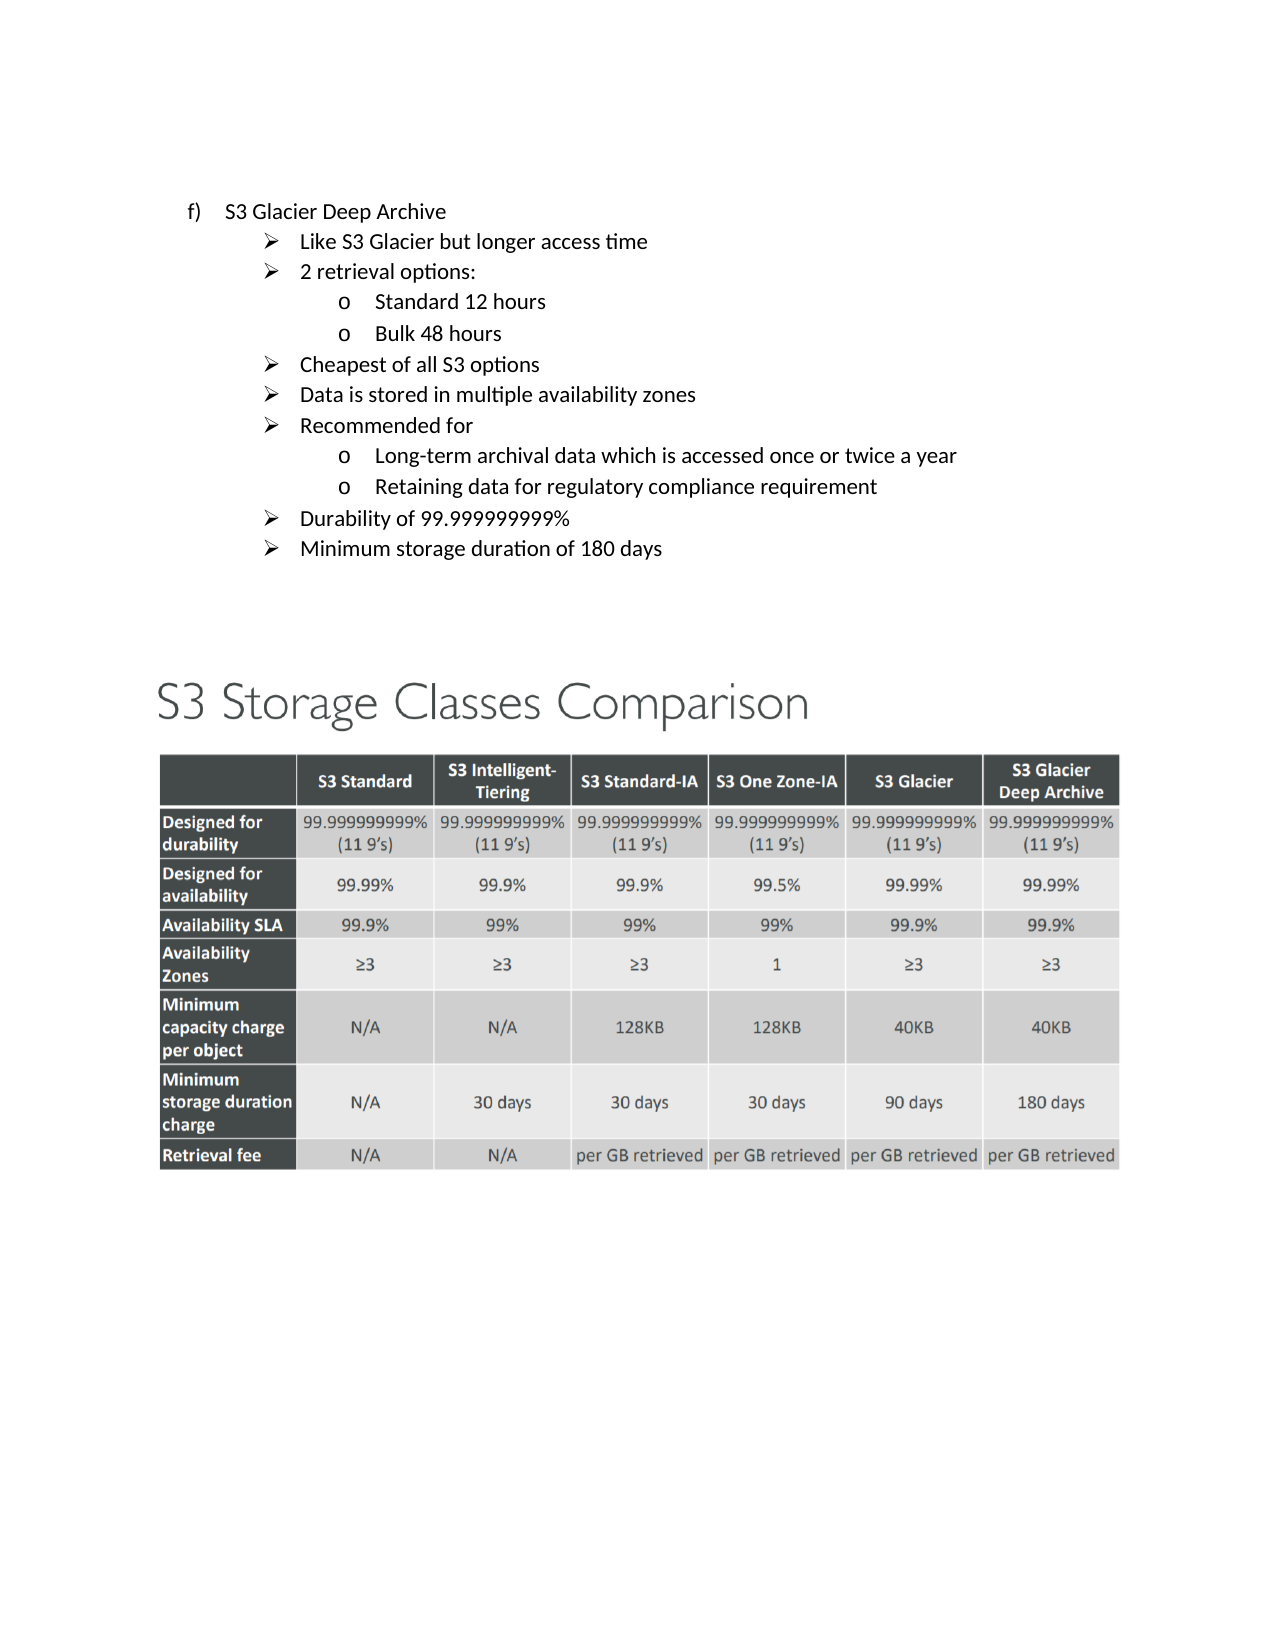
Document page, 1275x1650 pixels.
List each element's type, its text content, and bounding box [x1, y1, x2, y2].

list 2 retrieval options: [262, 257, 1125, 285]
list Recommended for [262, 411, 1125, 439]
list Minimum storage duration of 180 days [262, 534, 1125, 562]
list Bulk 48 hours [337, 319, 1125, 348]
list Durability of 99.999999999% [262, 504, 1125, 532]
list Like S3 Glacier but longer access time [262, 227, 1125, 255]
list Long-term archival data which is accessed once or twice a year [337, 441, 1125, 470]
list Standard 12 hours [337, 287, 1125, 317]
picture [150, 674, 1125, 1174]
list S3 Glacier Deep Archive [187, 197, 1125, 225]
list Retaining data for regulatory compliance requirement [337, 472, 1125, 502]
list Data is stored in multiple availability zones [262, 381, 1125, 409]
list Cheapest of all S3 options [262, 350, 1125, 378]
